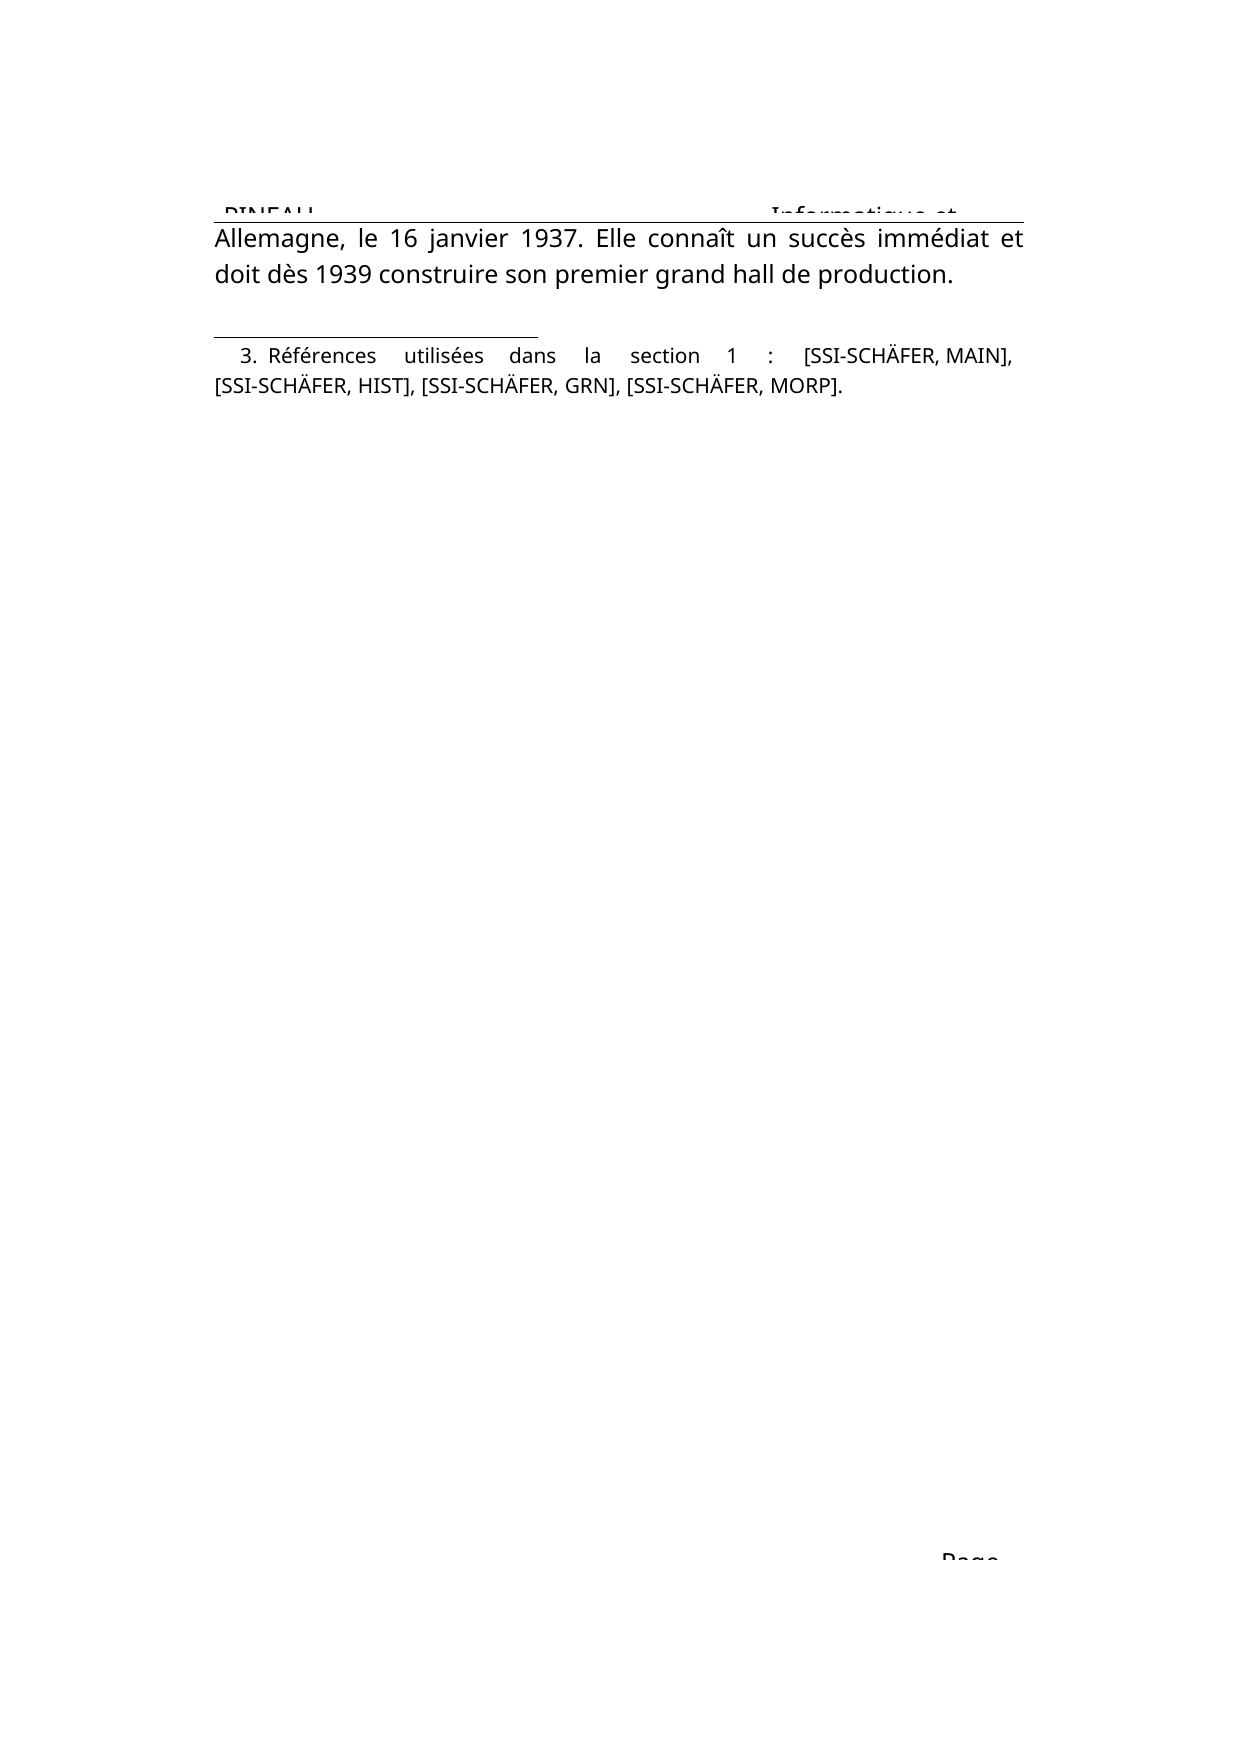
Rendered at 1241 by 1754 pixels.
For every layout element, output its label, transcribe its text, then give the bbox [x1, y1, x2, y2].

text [214, 221, 1024, 291]
list Références utilisées dans la section 1 : [SSI-SCHÄFER, MAIN], [SSI-SCHÄFER, HIST], [SSI-SCHÄFER, GRN], [SSI-SCHÄFER, MORP]. [214, 337, 1024, 400]
